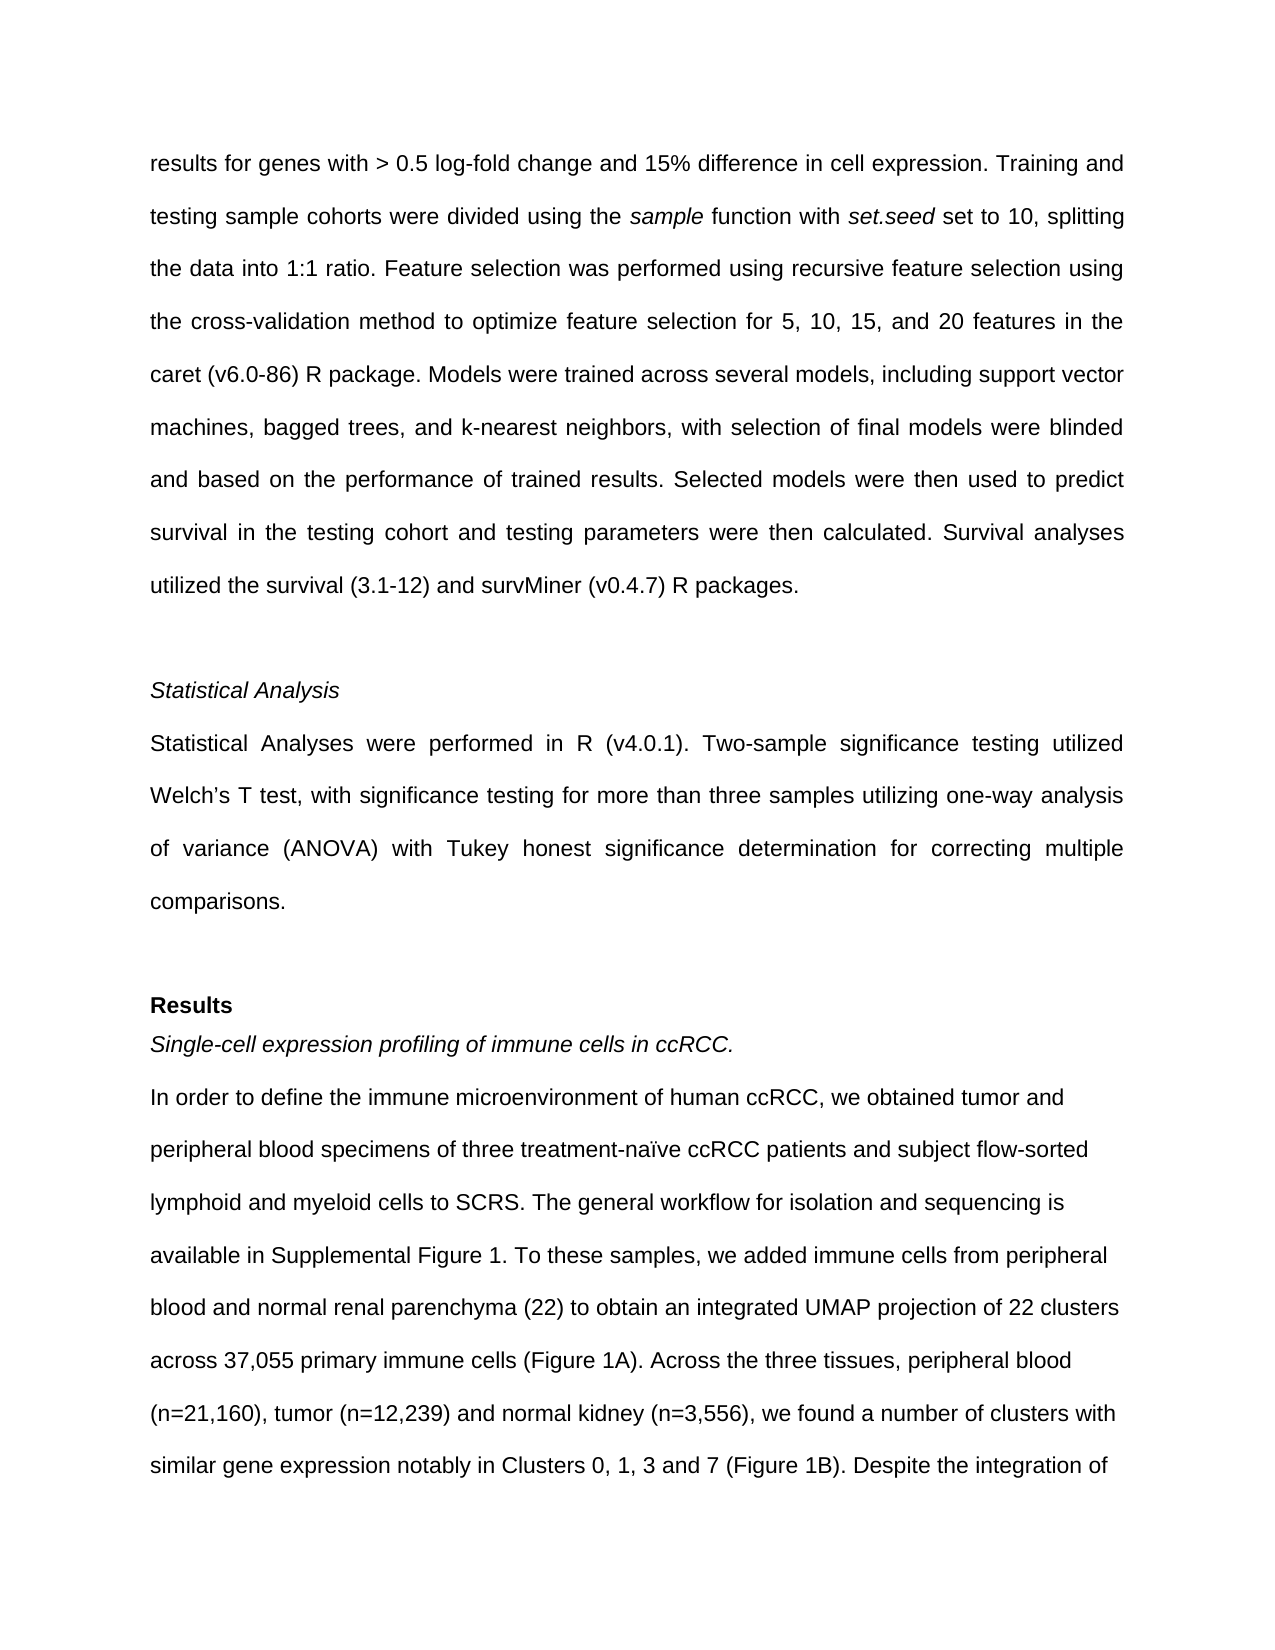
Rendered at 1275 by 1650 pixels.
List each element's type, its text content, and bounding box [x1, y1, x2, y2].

text Results [150, 992, 1125, 1018]
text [150, 150, 1125, 598]
text Statistical Analysis [150, 677, 1125, 703]
text Single-cell expression profiling of immune cells in ccRCC. [150, 1031, 1125, 1057]
text Statistical Analyses were performed in R (v4.0.1). Two-sample significance testing utilized Welch’s T test, with significance testing for more than three samples utilizing one-way analysis of variance (ANOVA) with Tukey honest significance determination for correcting multiple comparisons. [150, 730, 1125, 914]
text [150, 1083, 1125, 1479]
